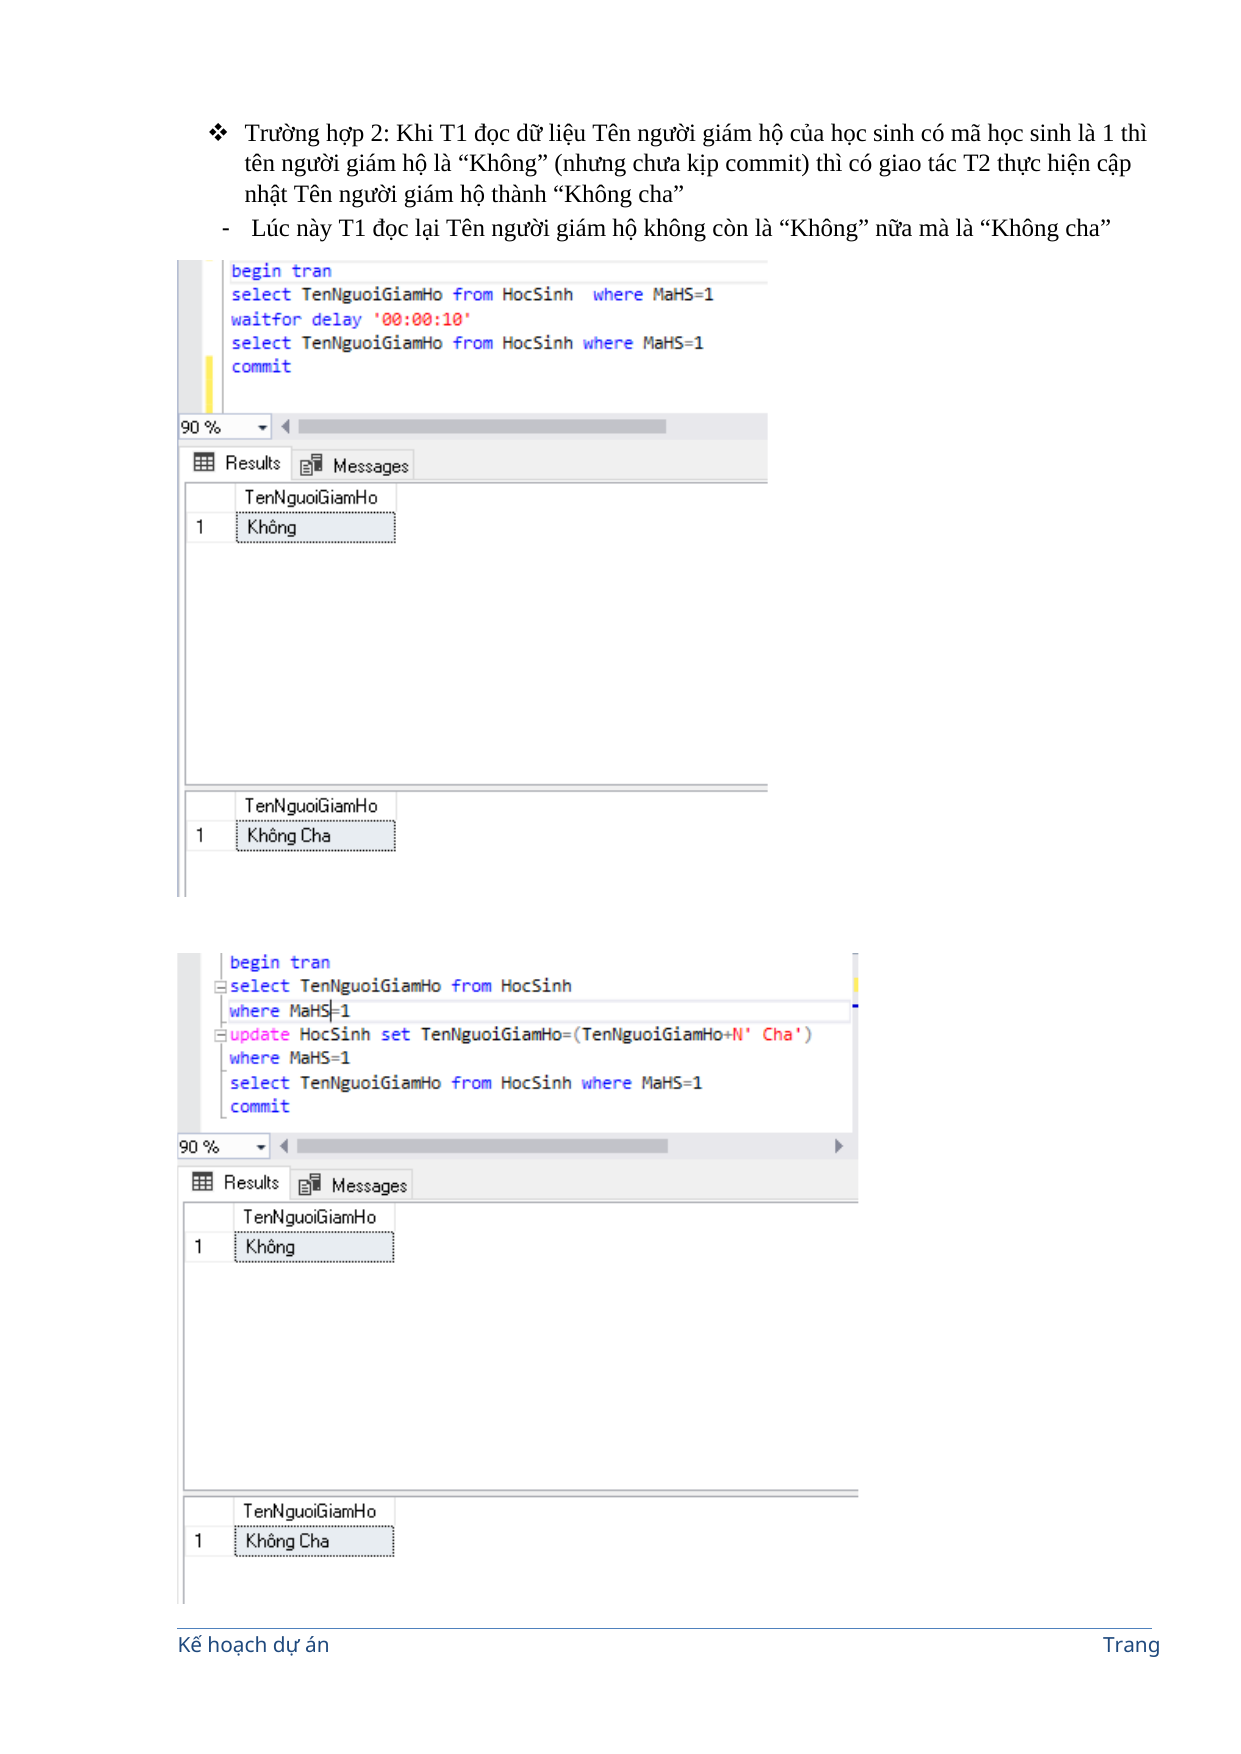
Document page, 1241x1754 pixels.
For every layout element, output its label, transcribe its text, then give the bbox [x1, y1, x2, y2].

list Trường hợp 2: Khi T1 đọc dữ liệu Tên người giám hộ của học sinh có mã học sinh là 1 thì tên người giám hộ là “Không” (nhưng chưa kịp commit) thì có giao tác T2 thực hiện cập nhật Tên người giám hộ thành “Không cha” [207, 118, 1152, 208]
picture [177, 260, 768, 897]
list Lúc này T1 đọc lại Tên người giám hộ không còn là “Không” nữa mà là “Không cha” [222, 209, 1152, 243]
picture [177, 953, 859, 1604]
